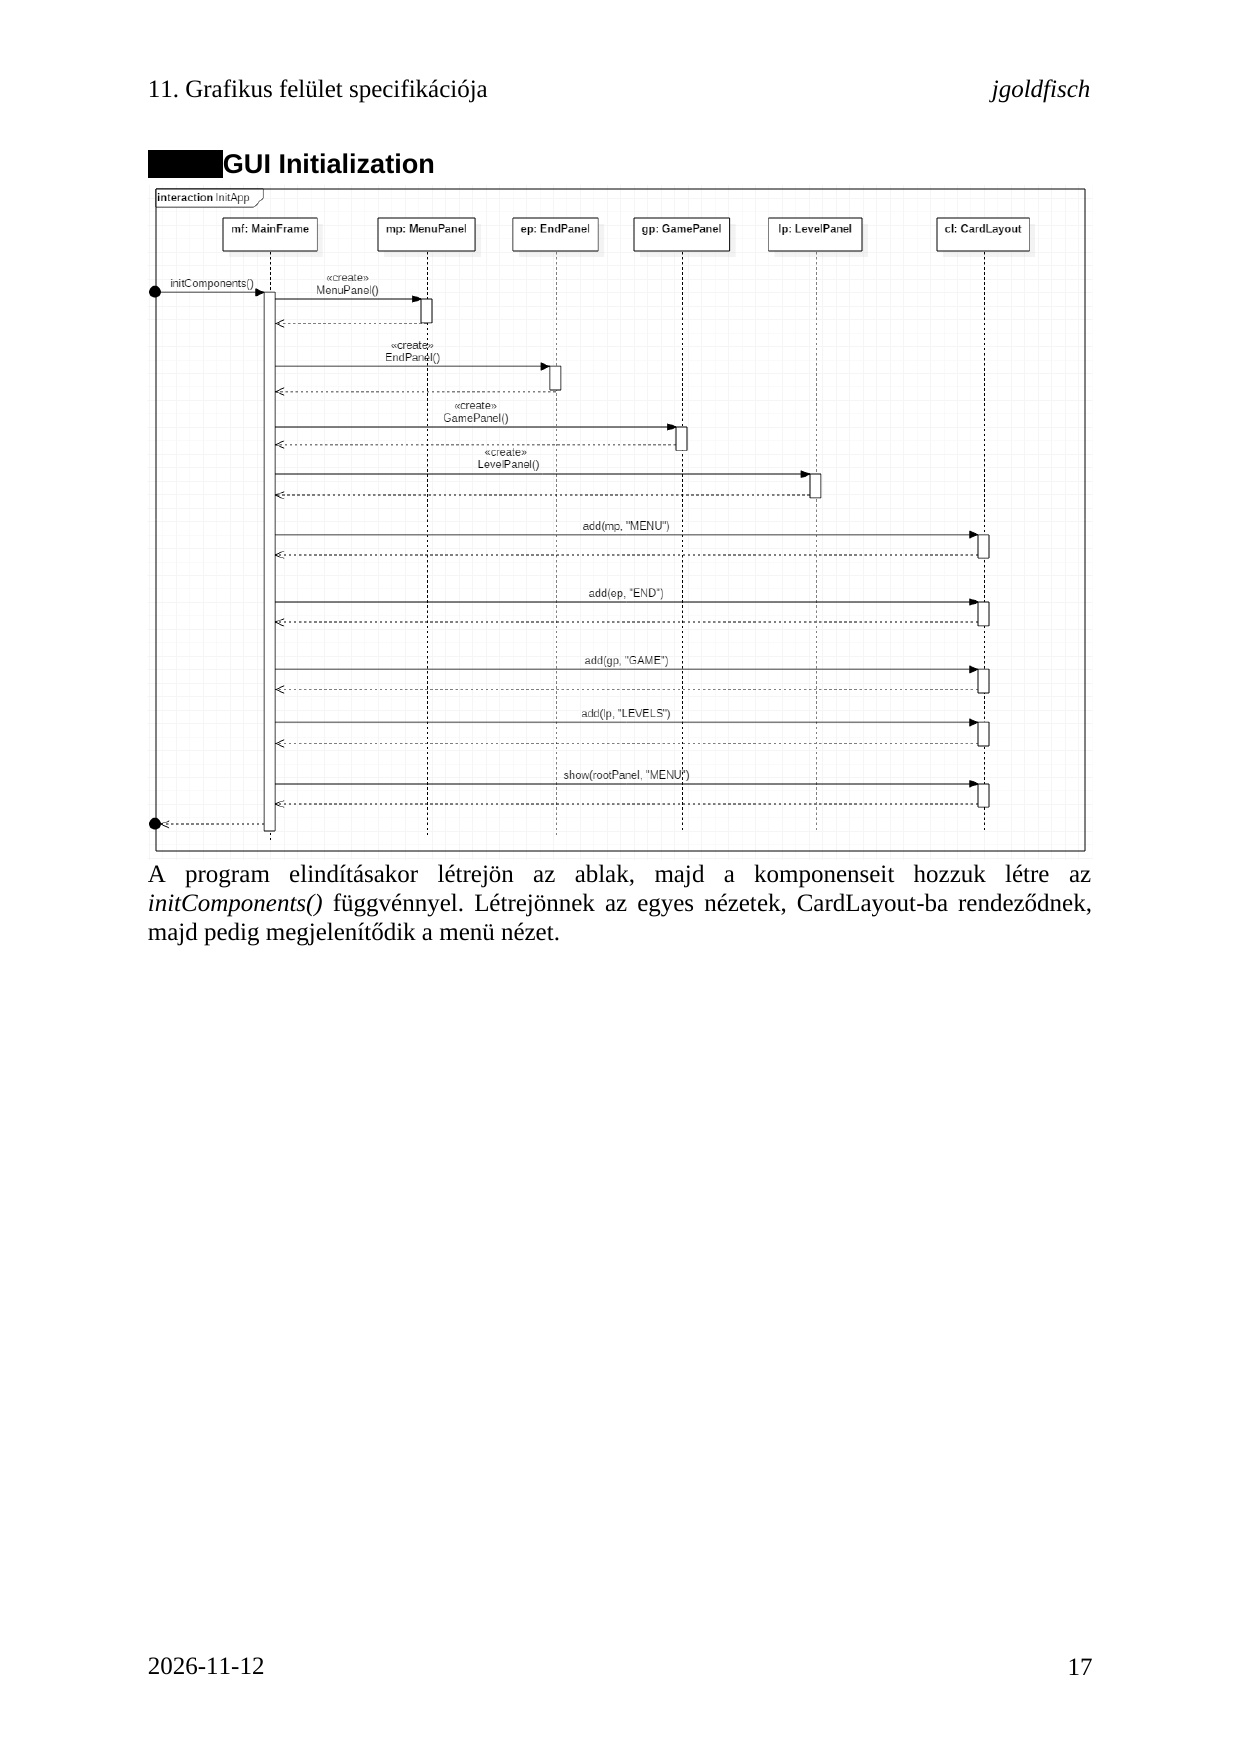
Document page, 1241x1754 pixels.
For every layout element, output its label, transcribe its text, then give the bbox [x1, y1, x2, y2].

subtitle GUI Initialization [148, 148, 1093, 179]
picture [147, 185, 1093, 860]
text A program elindításakor létrejön az ablak, majd a komponenseit hozzuk létre az initComponents() függvénnyel. Létrejönnek az egyes nézetek, CardLayout-ba rendeződnek, majd pedig megjelenítődik a menü nézet. [148, 860, 1093, 946]
